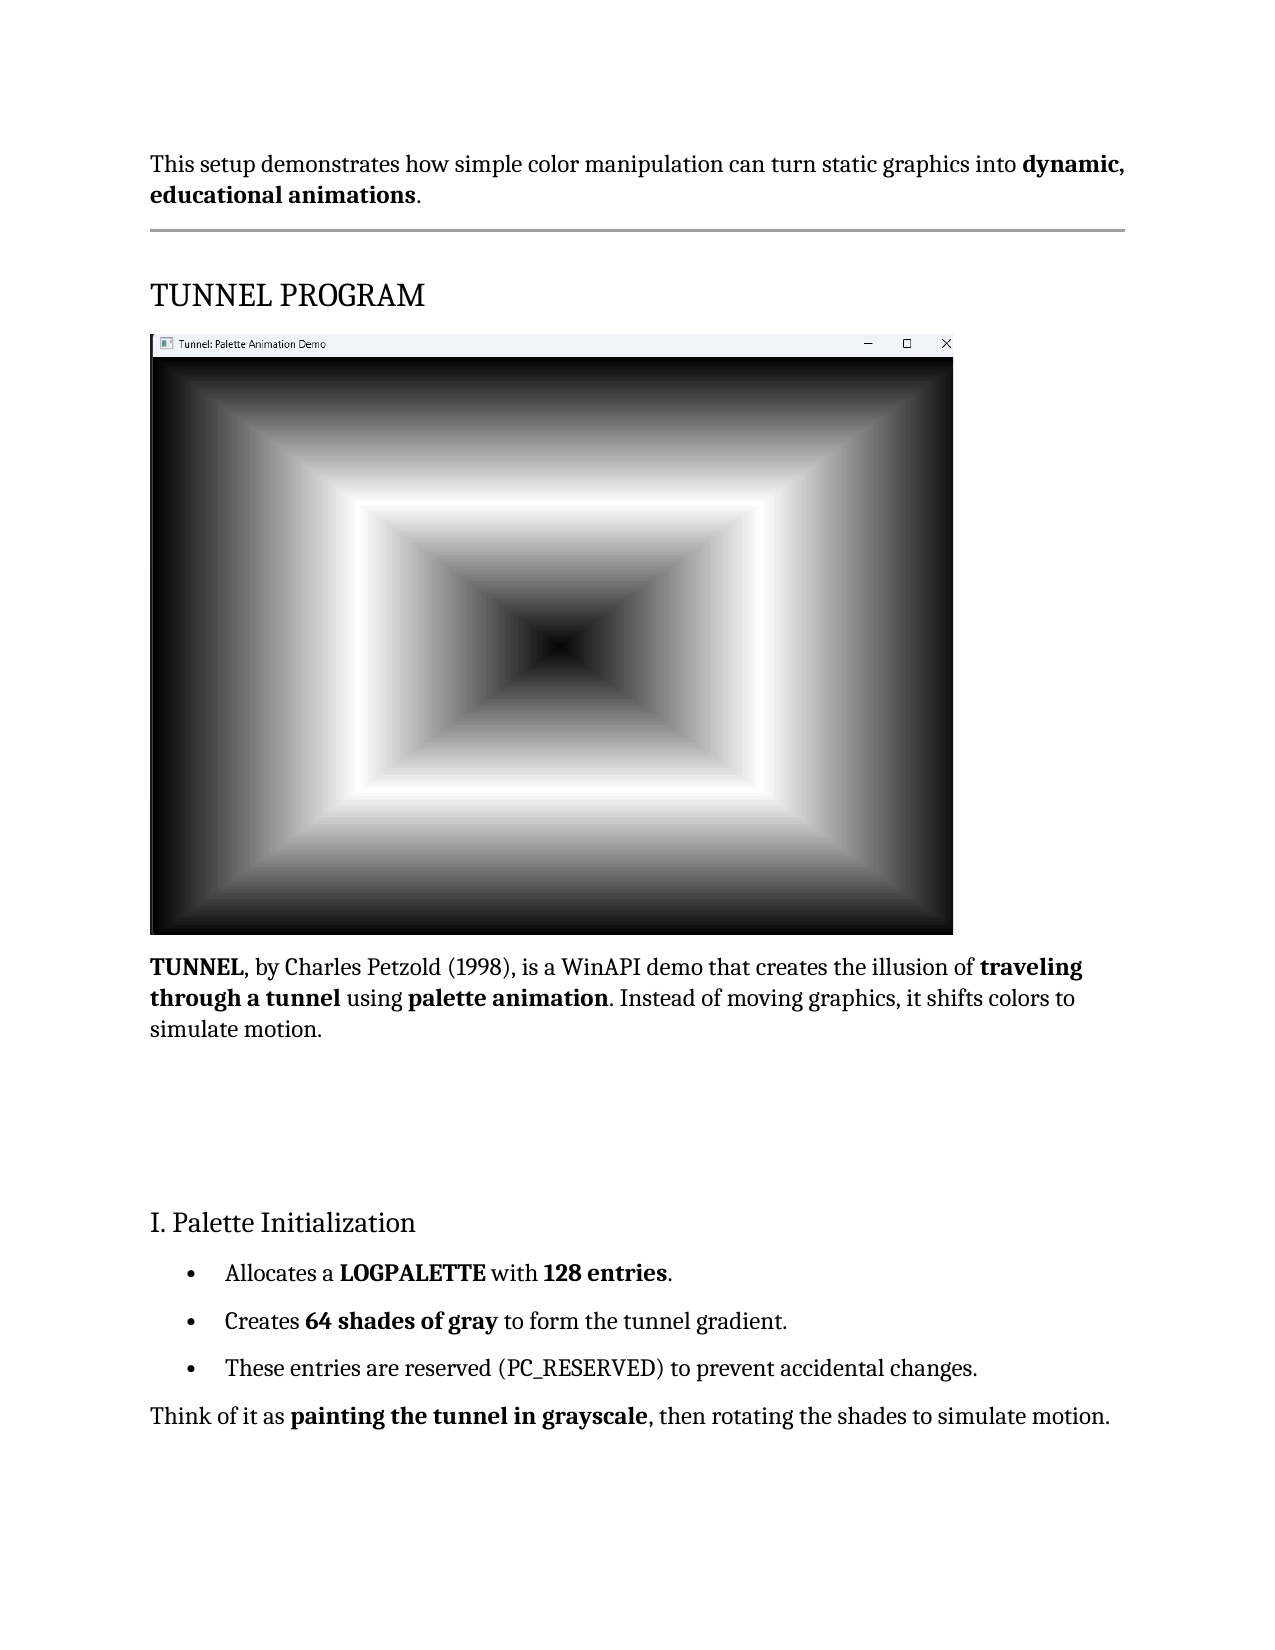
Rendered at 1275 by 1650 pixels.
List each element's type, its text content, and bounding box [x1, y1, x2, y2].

list These entries are reserved (PC_RESERVED) to prevent accidental changes. [187, 1354, 1125, 1383]
picture [150, 334, 954, 935]
text This setup demonstrates how simple color manipulation can turn static graphics into dynamic, educational animations. [150, 150, 1125, 210]
list Allocates a LOGPALETTE with 128 entries. [187, 1259, 1125, 1288]
text Think of it as painting the tunnel in grayscale, then rotating the shades to simulate motion. [150, 1402, 1125, 1431]
text TUNNEL PROGRAM [150, 276, 1125, 315]
text I. Palette Initialization [150, 1206, 1125, 1240]
list Creates 64 shades of gray to form the tunnel gradient. [187, 1307, 1125, 1335]
text TUNNEL, by Charles Petzold (1998), is a WinAPI demo that creates the illusion of traveling through a tunnel using palette animation. Instead of moving graphics, it shifts colors to simulate motion. [150, 953, 1125, 1044]
